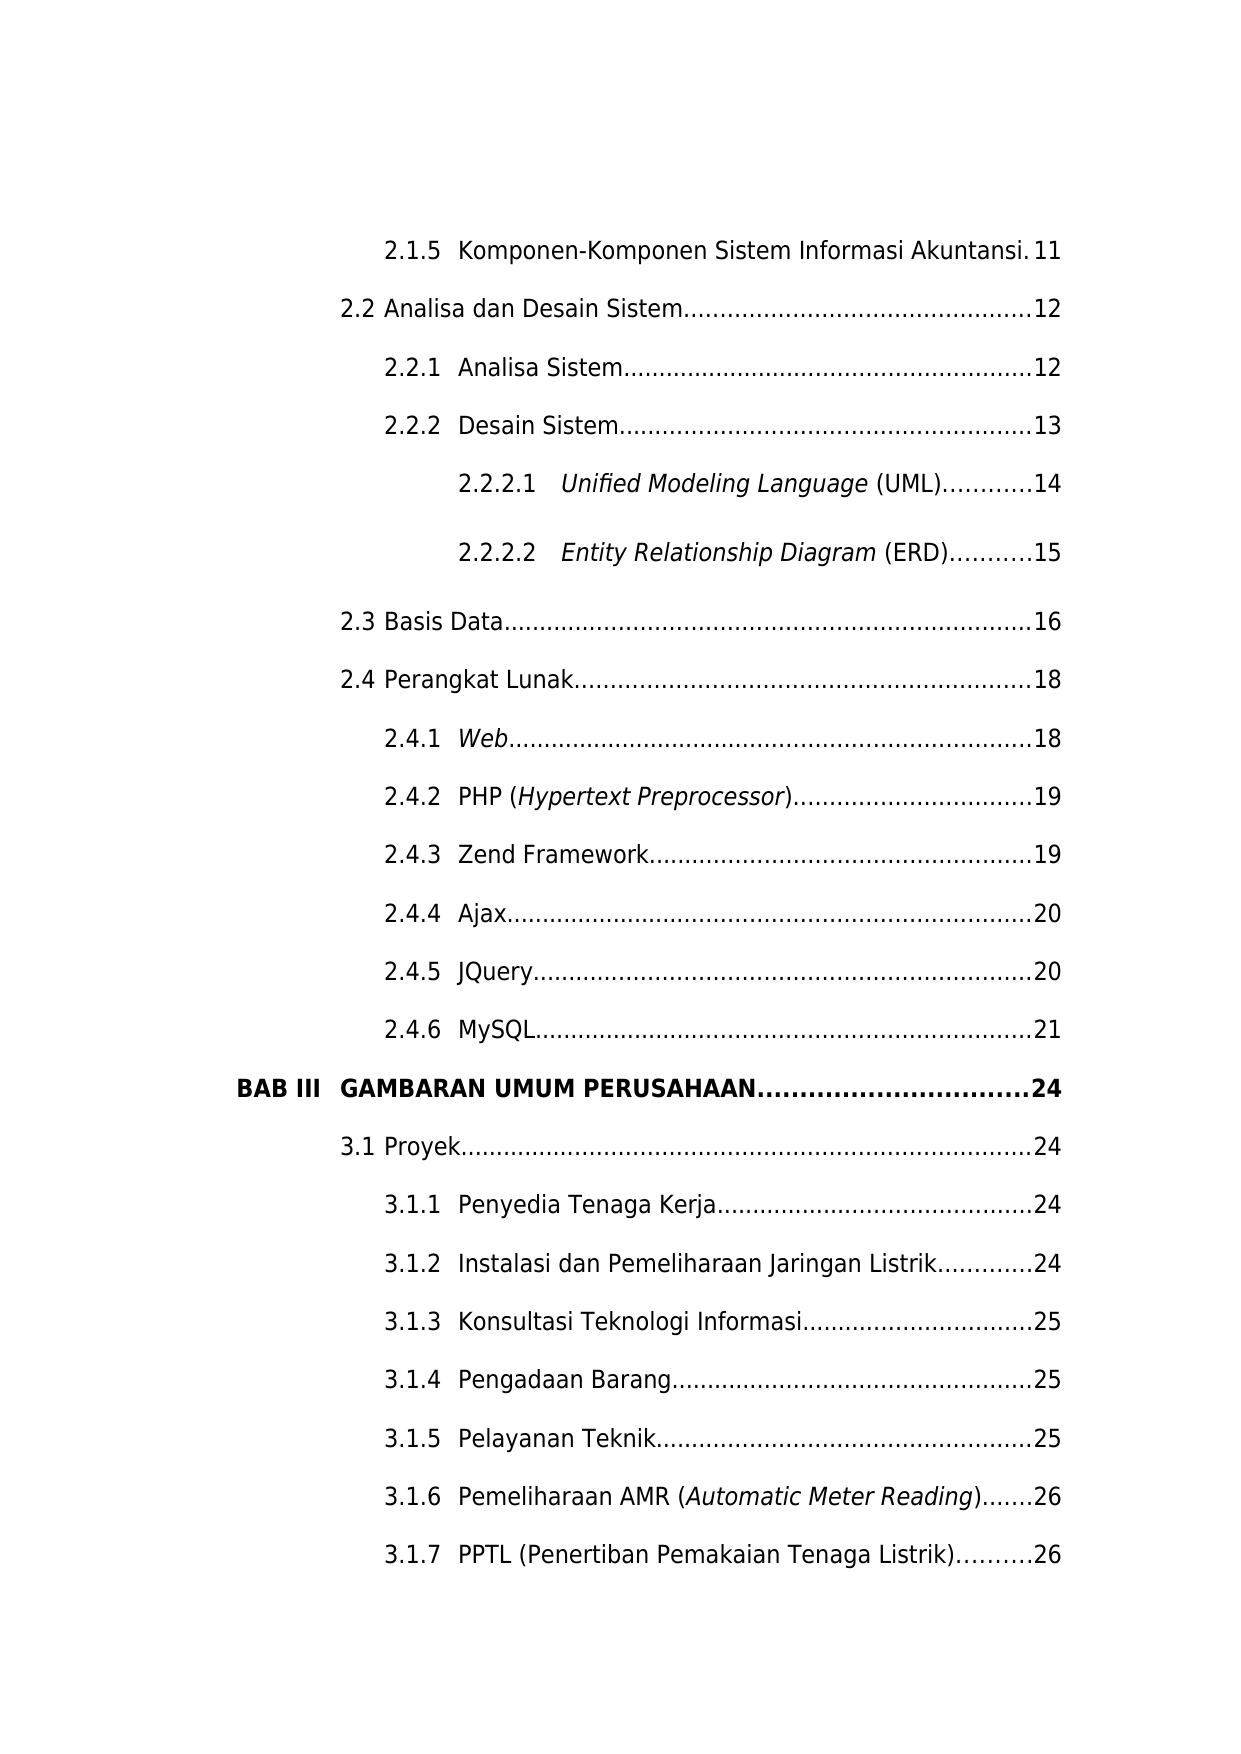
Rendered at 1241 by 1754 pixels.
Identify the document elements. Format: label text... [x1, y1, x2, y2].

text 3.1.1 Penyedia Tenaga Kerja 24 [384, 1190, 1063, 1219]
text 3.1.6 Pemeliharaan AMR (Automatic Meter Reading) 26 [384, 1482, 1063, 1511]
text 3.1.5 Pelayanan Teknik 25 [384, 1424, 1063, 1453]
text 2.4.1 Web 18 [384, 724, 1063, 753]
text 2.4.6 MySQL 21 [384, 1015, 1063, 1044]
text 2.1.5 Komponen-Komponen Sistem Informasi Akuntansi 11 [384, 236, 1063, 265]
text 2.4.3 Zend Framework 19 [384, 840, 1063, 869]
text 3.1 Proyek 24 [340, 1132, 1063, 1161]
text 3.1.3 Konsultasi Teknologi Informasi 25 [384, 1307, 1063, 1336]
text 2.2.2.1 Unified Modeling Language (UML) 14 [458, 469, 1063, 499]
text 3.1.4 Pengadaan Barang 25 [384, 1365, 1063, 1394]
text 2.2.2 Desain Sistem 13 [384, 411, 1063, 440]
text 2.2.1 Analisa Sistem 12 [384, 353, 1063, 382]
text 2.4.2 PHP (Hypertext Preprocessor) 19 [384, 782, 1063, 811]
text 2.3 Basis Data 16 [340, 607, 1063, 636]
text 2.2 Analisa dan Desain Sistem 12 [340, 294, 1063, 324]
text 2.4 Perangkat Lunak 18 [340, 665, 1063, 694]
text 2.2.2.2 Entity Relationship Diagram (ERD) 15 [458, 538, 1063, 567]
text 2.4.5 JQuery 20 [384, 957, 1063, 986]
text 3.1.2 Instalasi dan Pemeliharaan Jaringan Listrik 24 [384, 1249, 1063, 1278]
text 3.1.7 PPTL (Penertiban Pemakaian Tenaga Listrik) 26 [384, 1540, 1063, 1569]
text BAB III GAMBARAN UMUM PERUSAHAAN 24 [236, 1074, 1063, 1103]
text 2.4.4 Ajax 20 [384, 899, 1063, 928]
